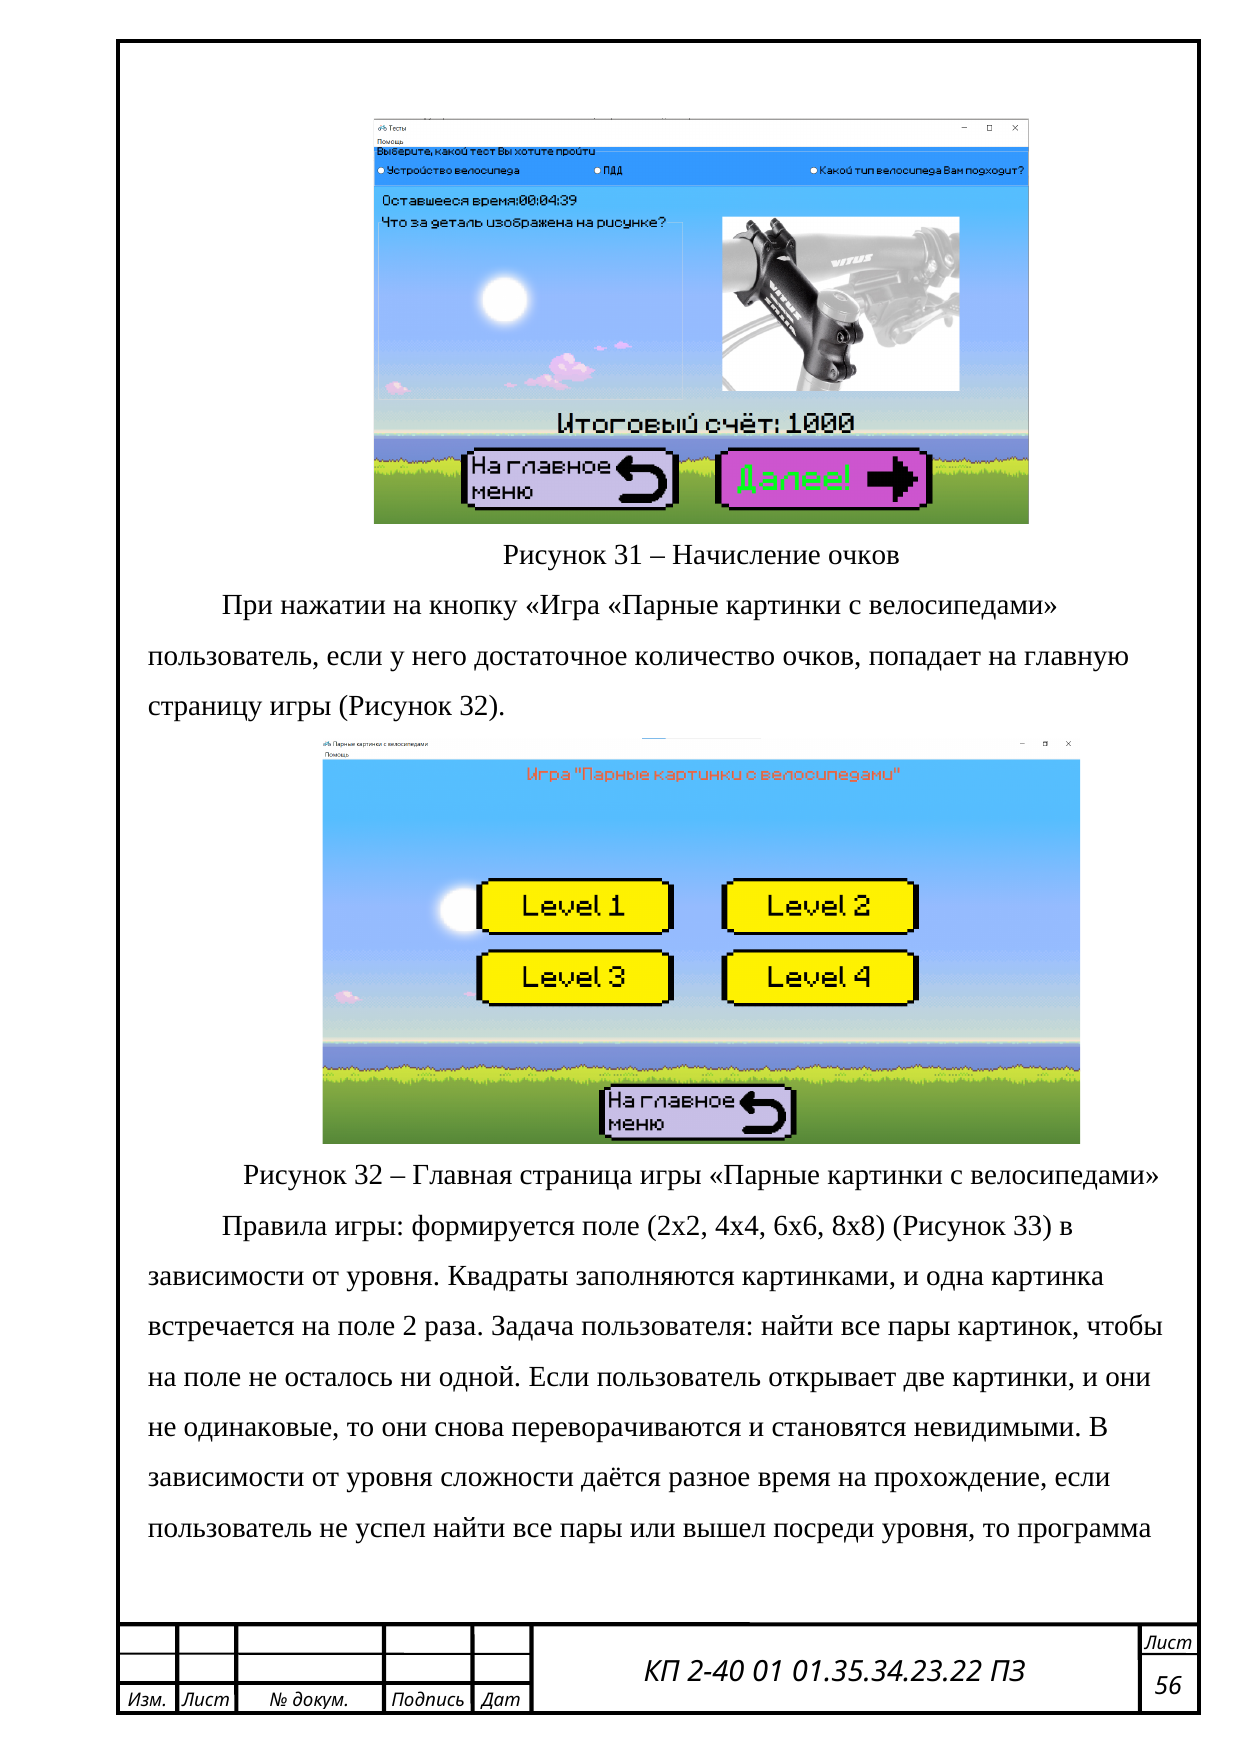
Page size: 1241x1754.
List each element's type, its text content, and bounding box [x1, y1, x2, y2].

picture [322, 738, 1080, 1144]
picture [373, 118, 1029, 524]
text Рисунок 32 – Главная страница игры «Парные картинки с велосипедами» [148, 1157, 1181, 1191]
text Рисунок 31 – Начисление очков [148, 537, 1181, 571]
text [148, 1208, 1181, 1543]
text При нажатии на кнопку «Игра «Парные картинки с велосипедами» пользователь, если у него достаточное количество очков, попадает на главную страницу игры (Рисунок 32). [148, 587, 1181, 722]
